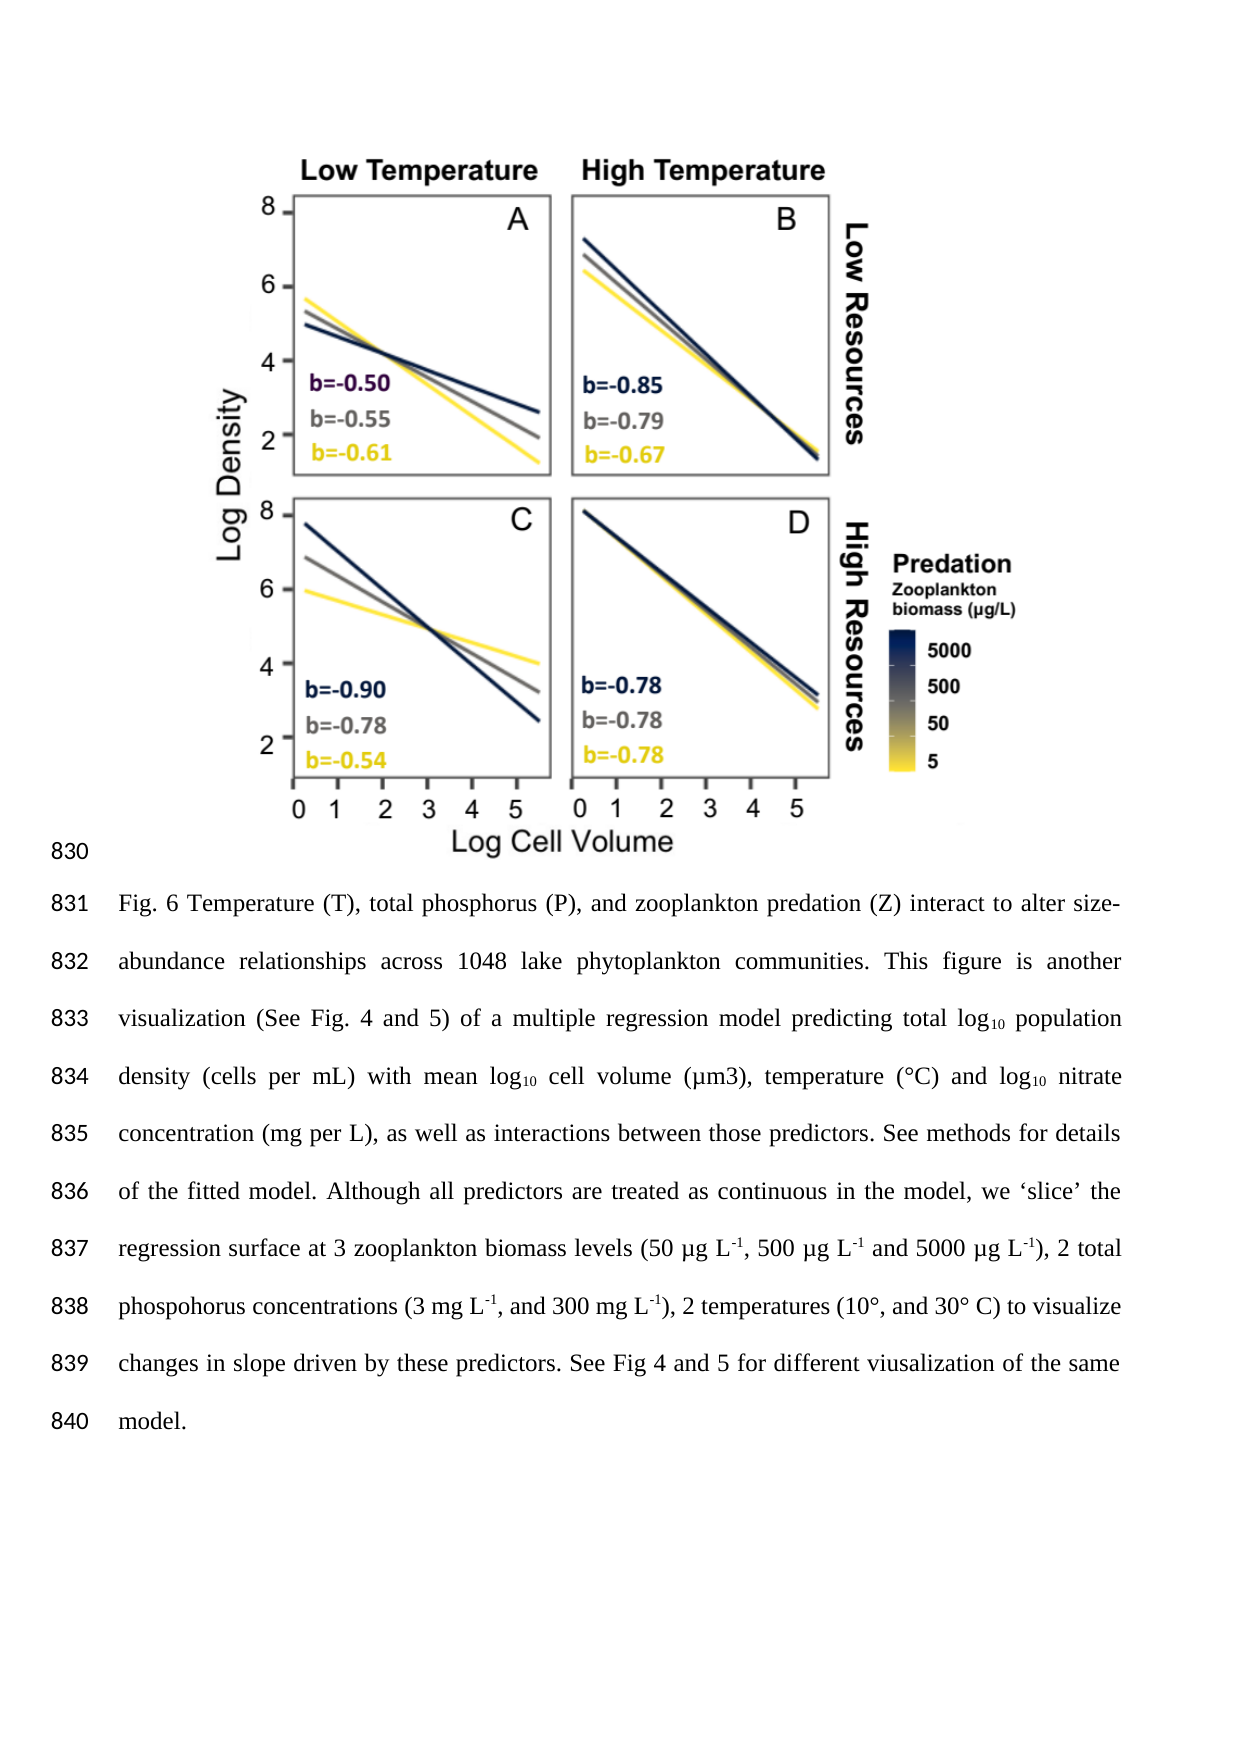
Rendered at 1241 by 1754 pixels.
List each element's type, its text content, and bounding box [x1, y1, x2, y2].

text Fig. 6 Temperature (T), total phosphorus (P), and zooplankton predation (Z) interact to alter size-abundance relationships across 1048 lake phytoplankton communities. This figure is another visualization (See Fig. 4 and 5) of a multiple regression model predicting total log10 population density (cells per mL) with mean log10 cell volume (µm3), temperature (°C) and log10 nitrate concentration (mg per L), as well as interactions between those predictors. See methods for details of the fitted model. Although all predictors are treated as continuous in the model, we ‘slice’ the regression surface at 3 zooplankton biomass levels (50 µg L-1, 500 µg L-1 and 5000 µg L-1), 2 total phospohorus concentrations (3 mg L-1, and 300 mg L-1), 2 temperatures (10°, and 30° C) to visualize changes in slope driven by these predictors. See Fig 4 and 5 for different viusalization of the same model. [118, 888, 1122, 1435]
